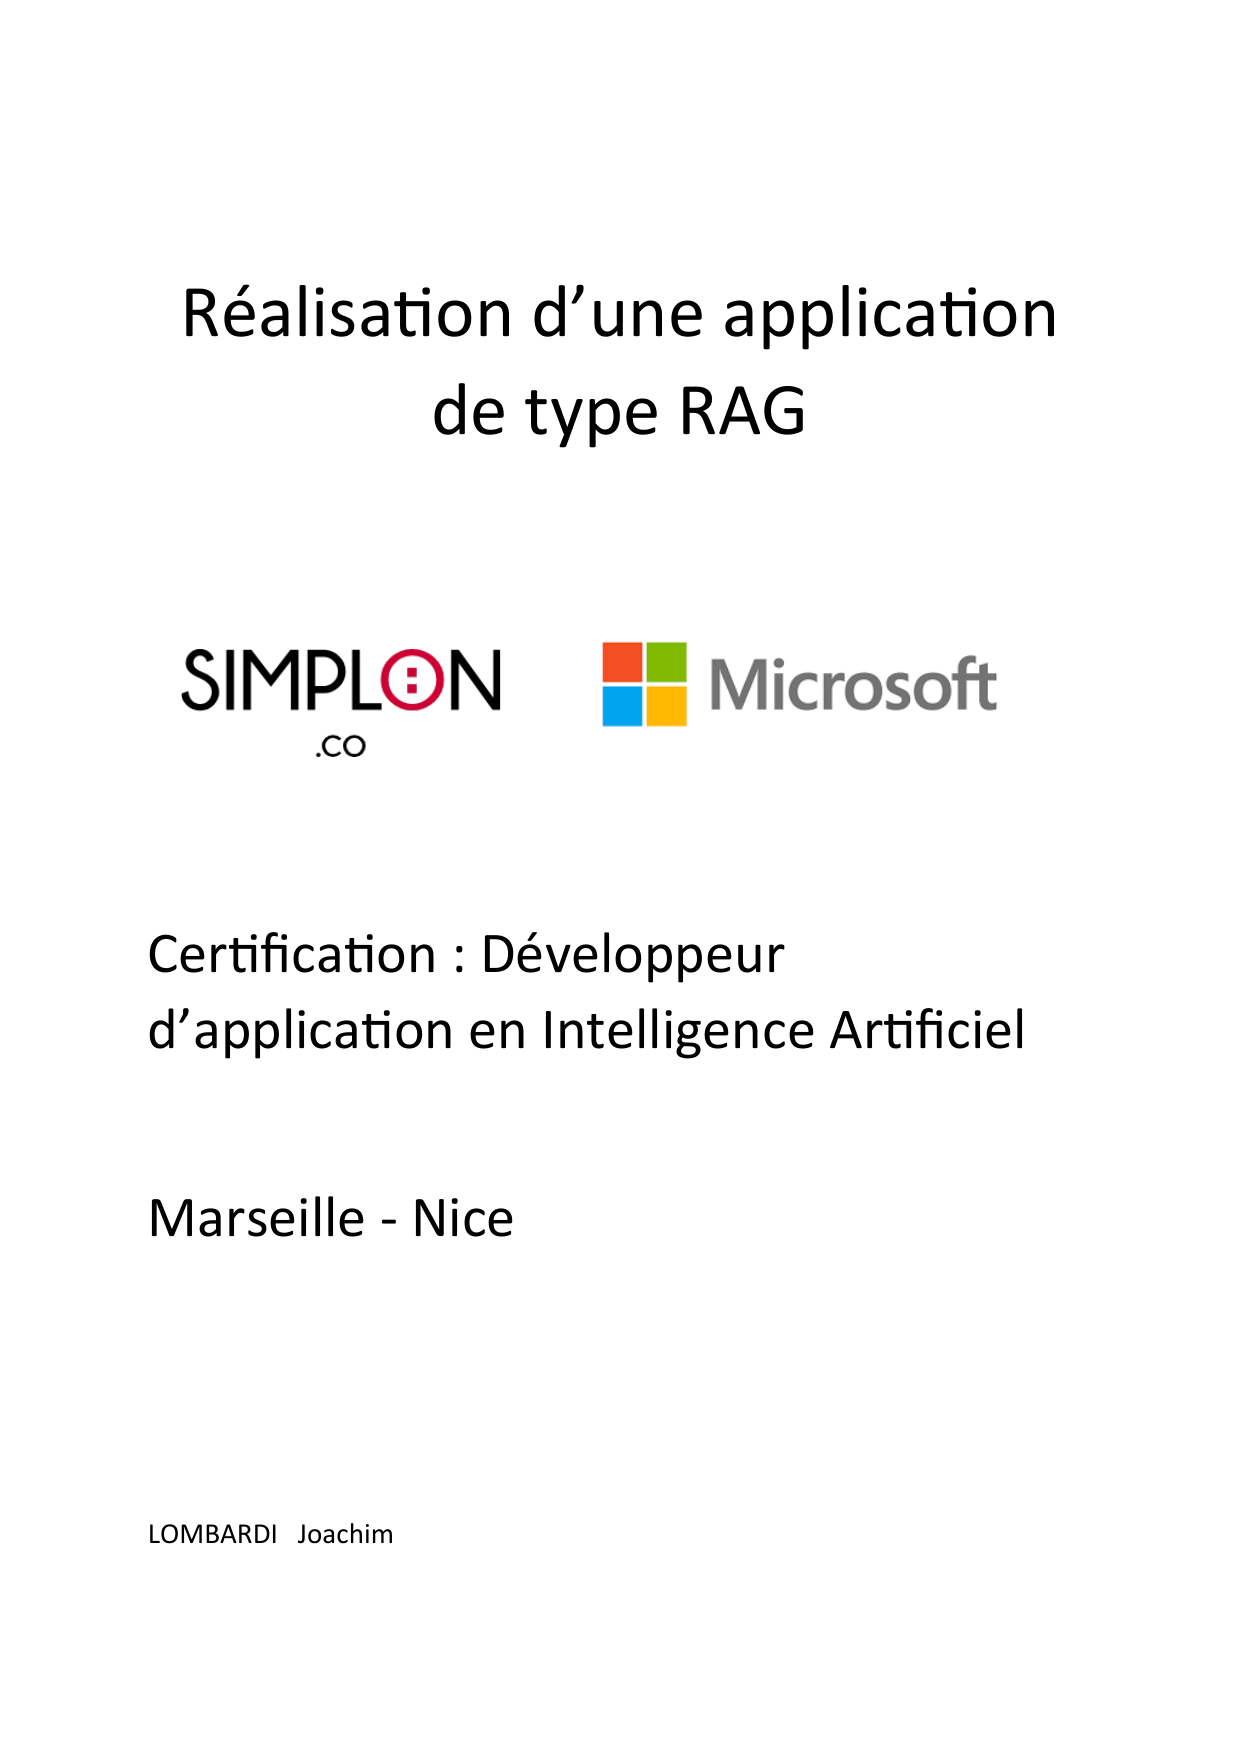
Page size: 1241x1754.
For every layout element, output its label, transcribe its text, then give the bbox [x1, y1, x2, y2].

text LOMBARDI Joachim [148, 1515, 1093, 1551]
text Marseille - Nice [148, 1179, 1093, 1251]
text Réalisation d’une application de type RAG [148, 263, 1093, 453]
picture [181, 649, 501, 757]
picture [602, 593, 1051, 757]
text Certification : Développeur d’application en Intelligence Artificiel [148, 915, 1093, 1063]
